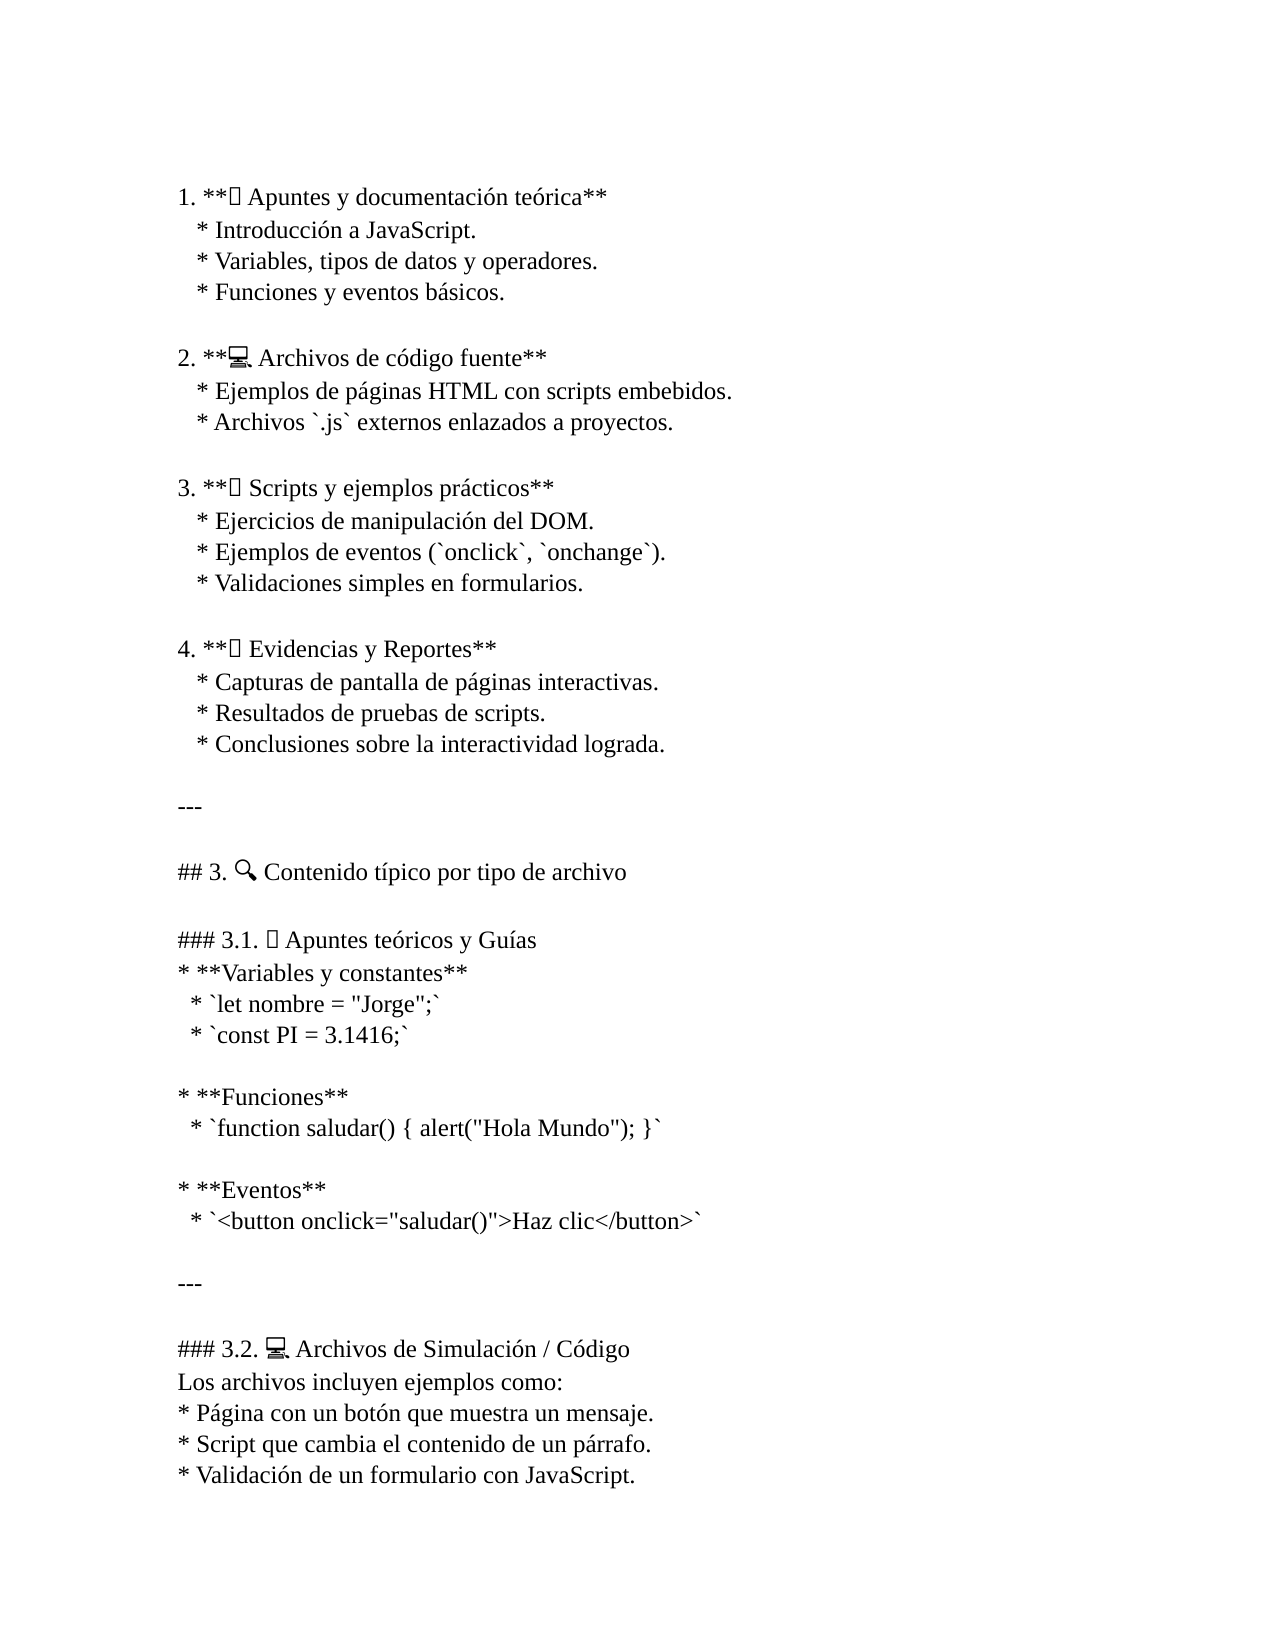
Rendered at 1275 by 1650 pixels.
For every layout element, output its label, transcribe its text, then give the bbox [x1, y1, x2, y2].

text * Funciones y eventos básicos. [177, 277, 1098, 306]
text * `function saludar() { alert("Hola Mundo"); }` [177, 1113, 1098, 1142]
text 2. **💻 Archivos de código fuente** [177, 339, 1098, 374]
text * Conclusiones sobre la interactividad lograda. [177, 729, 1098, 758]
text * Capturas de pantalla de páginas interactivas. [177, 667, 1098, 696]
text * **Eventos** [177, 1175, 1098, 1204]
text Los archivos incluyen ejemplos como: [177, 1367, 1098, 1396]
text * Variables, tipos de datos y operadores. [177, 246, 1098, 275]
text * Página con un botón que muestra un mensaje. [177, 1398, 1098, 1427]
text 3. **📜 Scripts y ejemplos prácticos** [177, 469, 1098, 503]
text * Resultados de pruebas de scripts. [177, 698, 1098, 727]
text 1. **📘 Apuntes y documentación teórica** [177, 179, 1098, 213]
text * Archivos `.js` externos enlazados a proyectos. [177, 407, 1098, 436]
text * **Variables y constantes** [177, 958, 1098, 987]
text * Introducción a JavaScript. [177, 215, 1098, 244]
text * Ejemplos de páginas HTML con scripts embebidos. [177, 376, 1098, 405]
text * Script que cambia el contenido de un párrafo. [177, 1429, 1098, 1458]
text * Validaciones simples en formularios. [177, 568, 1098, 597]
text * `<button onclick="saludar()">Haz clic</button>` [177, 1206, 1098, 1235]
text * **Funciones** [177, 1082, 1098, 1111]
text * Validación de un formulario con JavaScript. [177, 1460, 1098, 1489]
text --- [177, 1268, 1098, 1297]
text * Ejercicios de manipulación del DOM. [177, 506, 1098, 535]
text 4. **📸 Evidencias y Reportes** [177, 630, 1098, 664]
text ## 3. 🔍 Contenido típico por tipo de archivo [177, 853, 1098, 887]
text --- [177, 791, 1098, 820]
text ### 3.1. 📘 Apuntes teóricos y Guías [177, 921, 1098, 955]
text ### 3.2. 💻 Archivos de Simulación / Código [177, 1331, 1098, 1364]
text * `const PI = 3.1416;` [177, 1020, 1098, 1049]
text * Ejemplos de eventos (`onclick`, `onchange`). [177, 537, 1098, 566]
text * `let nombre = "Jorge";` [177, 989, 1098, 1018]
